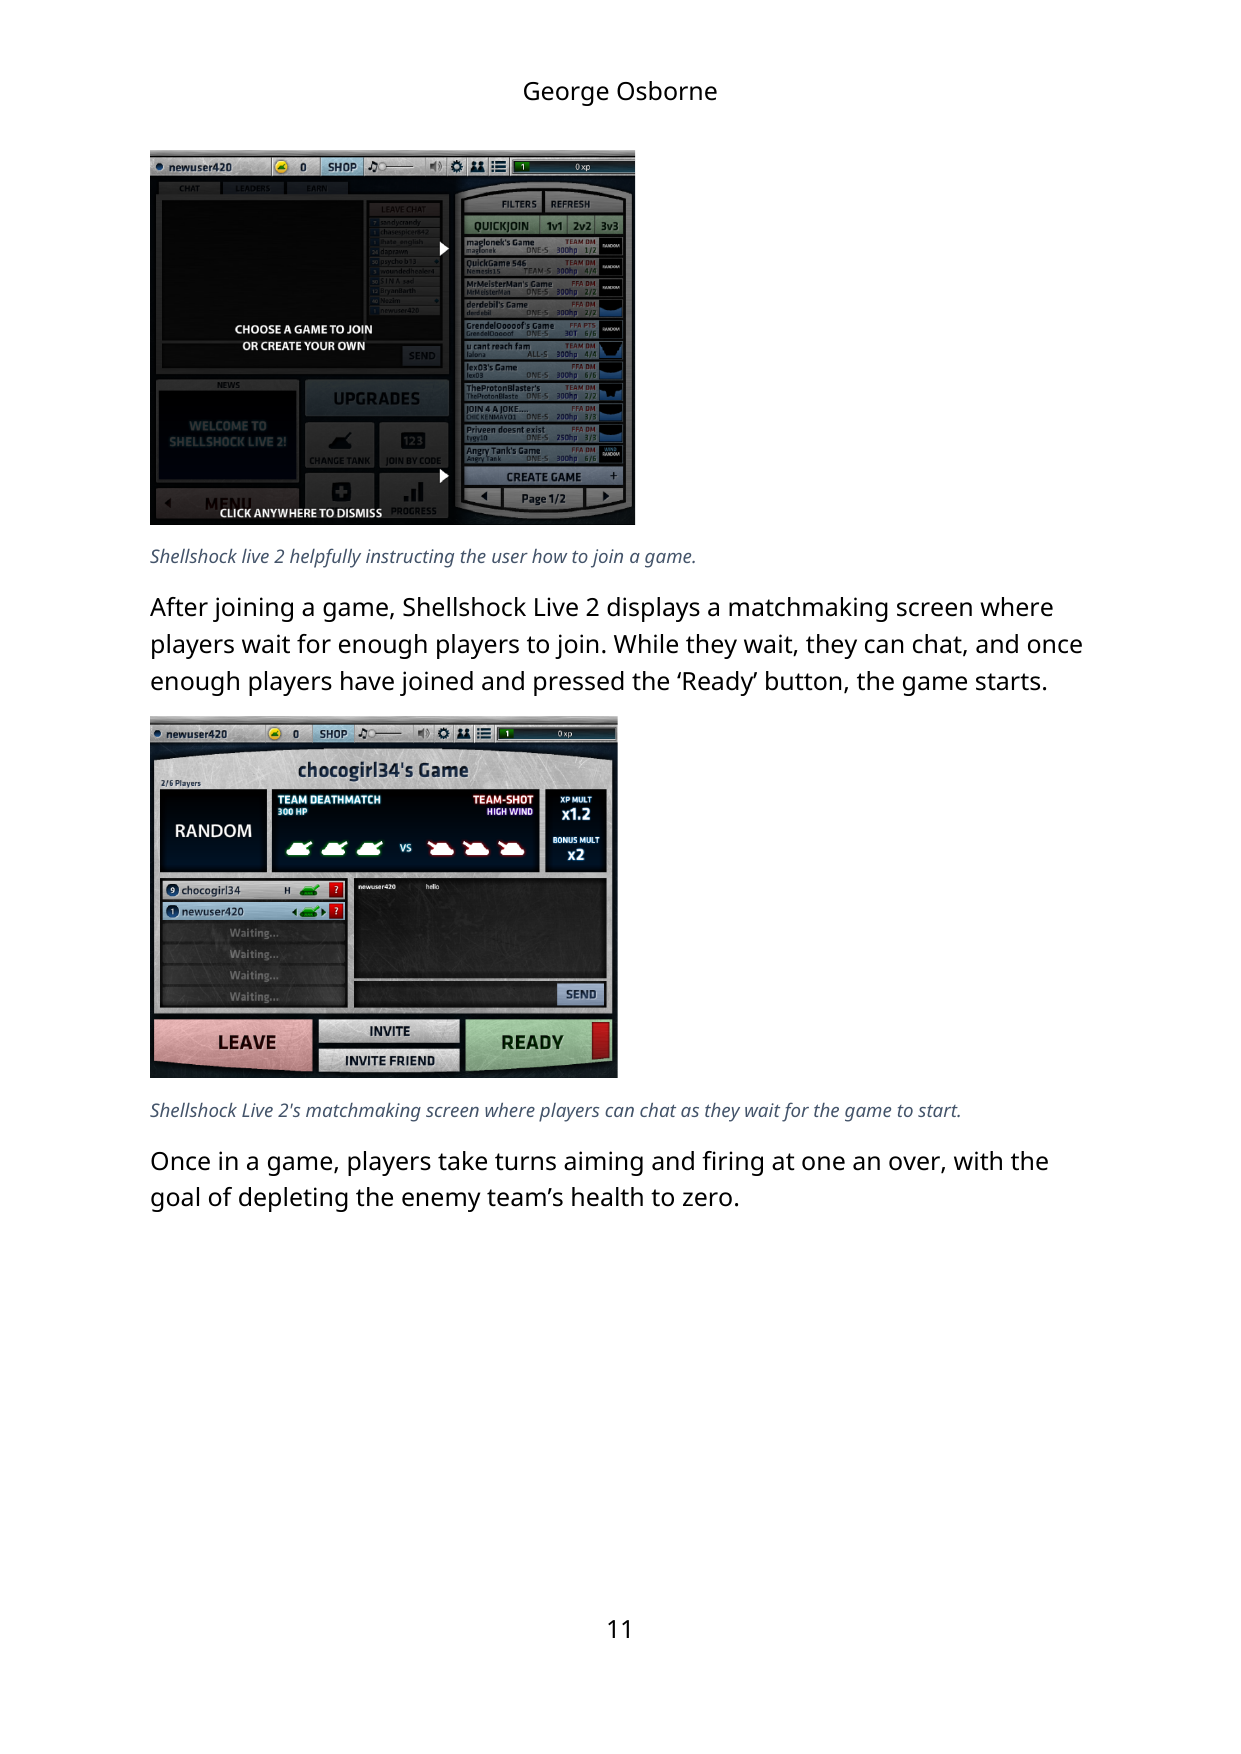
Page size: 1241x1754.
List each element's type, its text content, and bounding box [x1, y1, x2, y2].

text Shellshock live 2 helpfully instructing the user how to join a game. [150, 543, 1090, 569]
picture [150, 716, 618, 1078]
text After joining a game, Shellshock Live 2 displays a matchmaking screen where players wait for enough players to join. While they wait, they can chat, and once enough players have joined and pressed the ‘Ready’ button, the game starts. [150, 590, 1090, 697]
picture [150, 150, 636, 525]
text Shellshock Live 2's matchmaking screen where players can chat as they wait for the game to start. [150, 1097, 1090, 1122]
text Once in a game, players take turns aiming and firing at one an over, with the goal of depleting the enemy team’s health to zero. [150, 1143, 1090, 1214]
